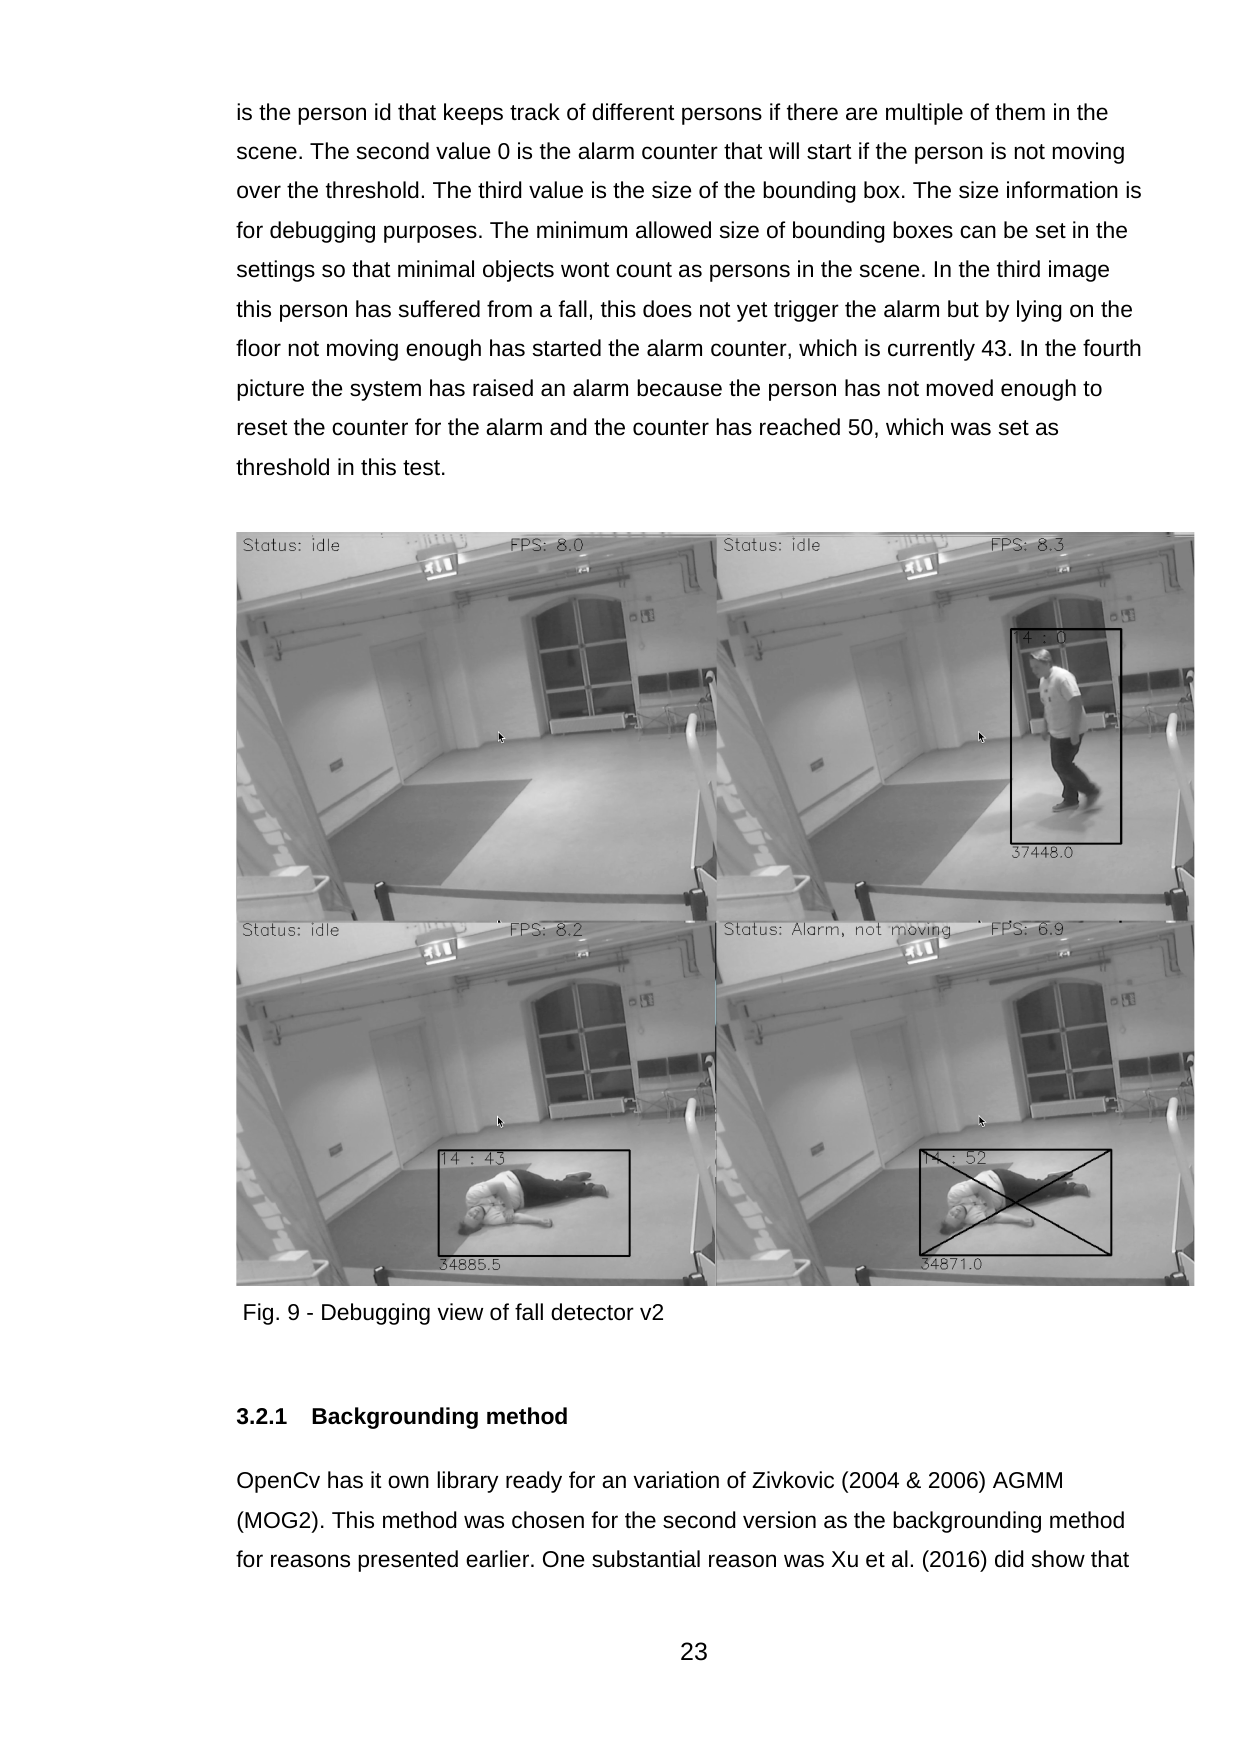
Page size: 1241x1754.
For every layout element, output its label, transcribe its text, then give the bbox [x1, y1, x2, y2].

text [236, 1467, 1152, 1572]
picture [236, 532, 1195, 1286]
text Fig. 9 - Debugging view of fall detector v2 [236, 1299, 1152, 1325]
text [236, 98, 1152, 480]
subtitle Backgrounding method [236, 1403, 1152, 1429]
